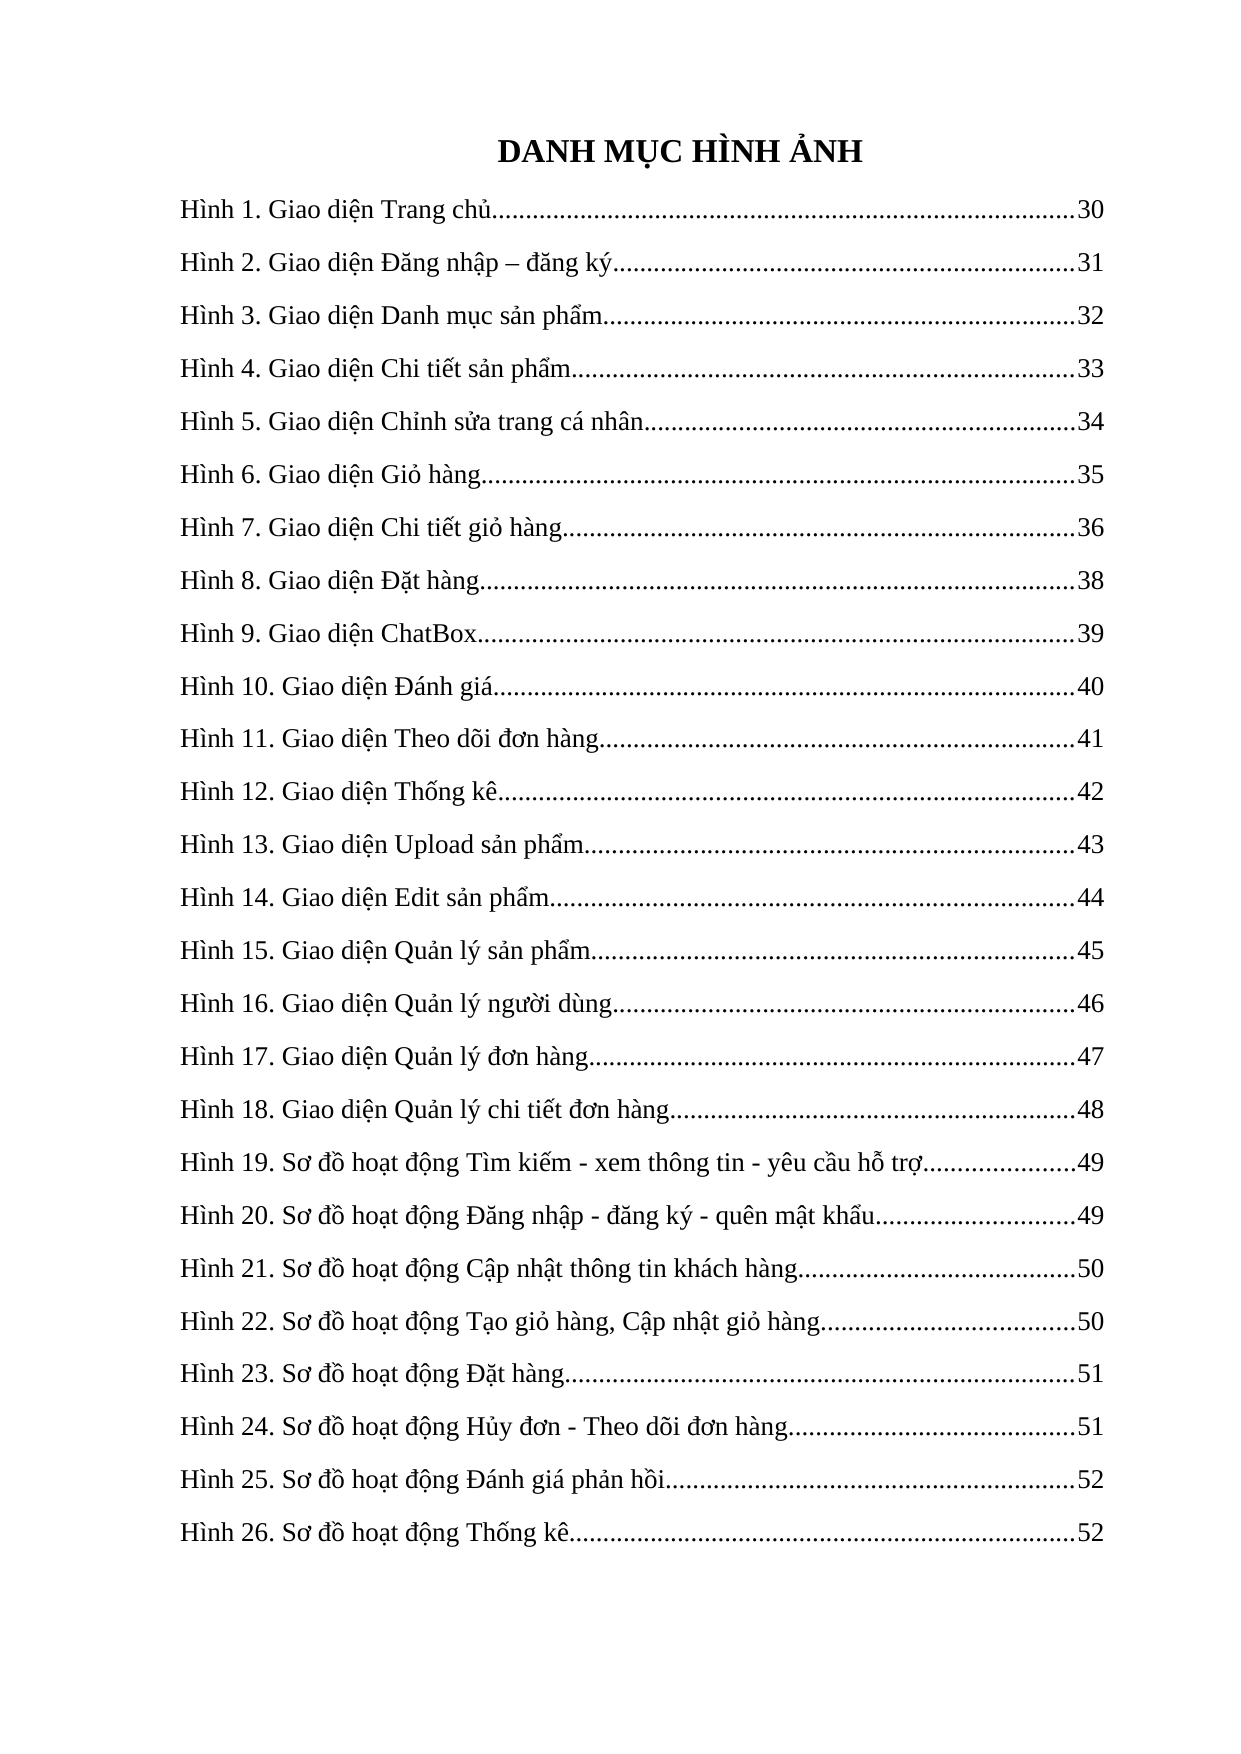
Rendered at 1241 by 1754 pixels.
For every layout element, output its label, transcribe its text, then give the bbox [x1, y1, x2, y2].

text Hình 15. Giao diện Quản lý sản phẩm 45 [135, 934, 1105, 965]
text Hình 24. Sơ đồ hoạt động Hủy đơn - Theo dõi đơn hàng 51 [135, 1411, 1105, 1442]
text Hình 21. Sơ đồ hoạt động Cập nhật thông tin khách hàng 50 [135, 1252, 1105, 1283]
text Hình 25. Sơ đồ hoạt động Đánh giá phản hồi 52 [135, 1463, 1105, 1494]
text Hình 5. Giao diện Chỉnh sửa trang cá nhân 34 [135, 405, 1105, 436]
text Hình 20. Sơ đồ hoạt động Đăng nhập - đăng ký - quên mật khẩu 49 [135, 1199, 1105, 1230]
text Hình 14. Giao diện Edit sản phẩm 44 [135, 881, 1105, 912]
text Hình 8. Giao diện Đặt hàng 38 [135, 564, 1105, 595]
text Hình 10. Giao diện Đánh giá 40 [135, 670, 1105, 701]
text Hình 2. Giao diện Đăng nhập – đăng ký 31 [135, 246, 1105, 277]
text Hình 1. Giao diện Trang chủ 30 [135, 193, 1105, 224]
text Hình 23. Sơ đồ hoạt động Đặt hàng 51 [135, 1358, 1105, 1389]
text Hình 3. Giao diện Danh mục sản phẩm 32 [135, 299, 1105, 330]
text Hình 11. Giao diện Theo dõi đơn hàng 41 [135, 723, 1105, 754]
text Hình 16. Giao diện Quản lý người dùng 46 [135, 987, 1105, 1018]
text Hình 12. Giao diện Thống kê 42 [135, 776, 1105, 807]
text Hình 13. Giao diện Upload sản phẩm 43 [135, 828, 1105, 859]
text Hình 18. Giao diện Quản lý chi tiết đơn hàng 48 [135, 1093, 1105, 1124]
text Hình 4. Giao diện Chi tiết sản phẩm 33 [135, 352, 1105, 383]
text Hình 9. Giao diện ChatBox 39 [135, 617, 1105, 648]
text Hình 7. Giao diện Chi tiết giỏ hàng 36 [135, 511, 1105, 542]
text Hình 26. Sơ đồ hoạt động Thống kê 52 [135, 1516, 1105, 1547]
text Hình 6. Giao diện Giỏ hàng 35 [135, 458, 1105, 489]
text Hình 19. Sơ đồ hoạt động Tìm kiếm - xem thông tin - yêu cầu hỗ trợ 49 [135, 1146, 1105, 1177]
text Hình 17. Giao diện Quản lý đơn hàng 47 [135, 1040, 1105, 1071]
text DANH MỤC HÌNH ẢNH [210, 131, 1105, 169]
text Hình 22. Sơ đồ hoạt động Tạo giỏ hàng, Cập nhật giỏ hàng 50 [135, 1305, 1105, 1336]
